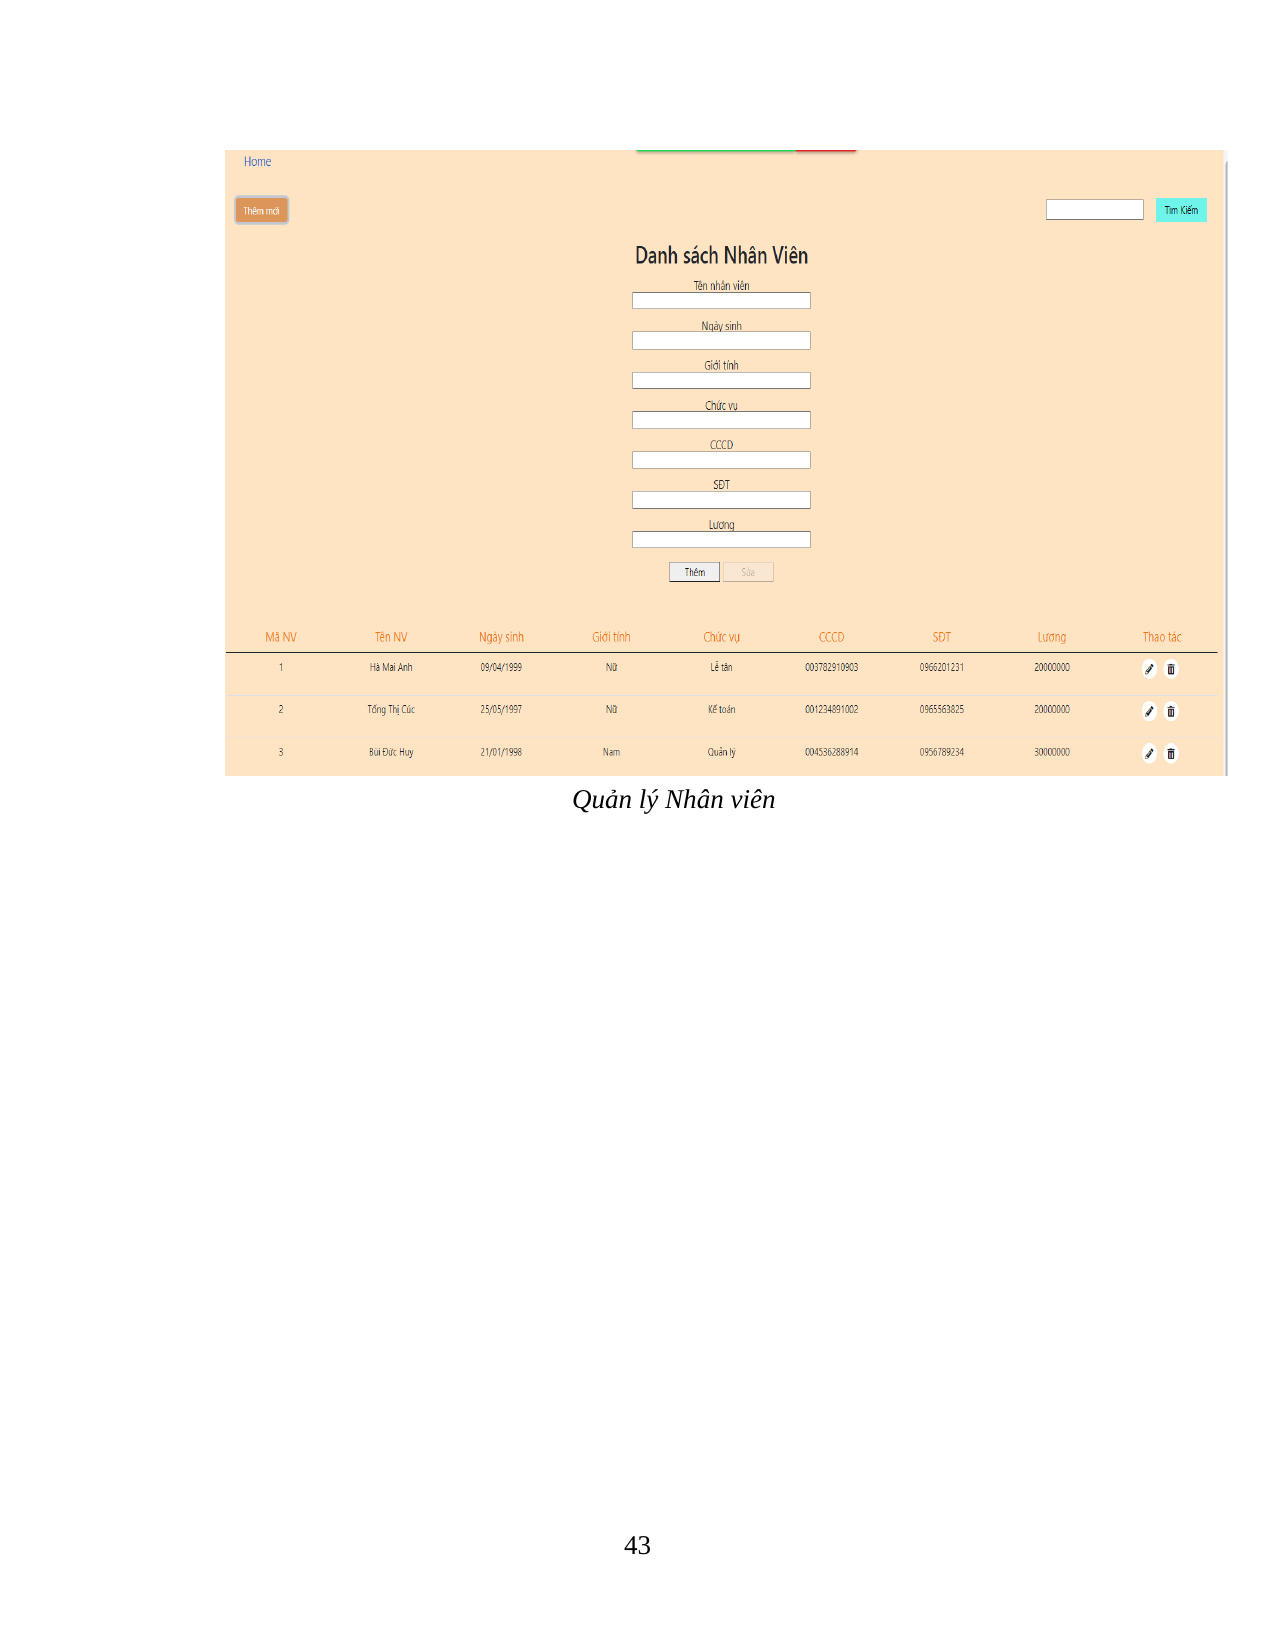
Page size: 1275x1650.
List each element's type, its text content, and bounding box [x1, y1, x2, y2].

list Quản lý Nhân viên [225, 783, 1125, 814]
picture [225, 150, 1228, 776]
